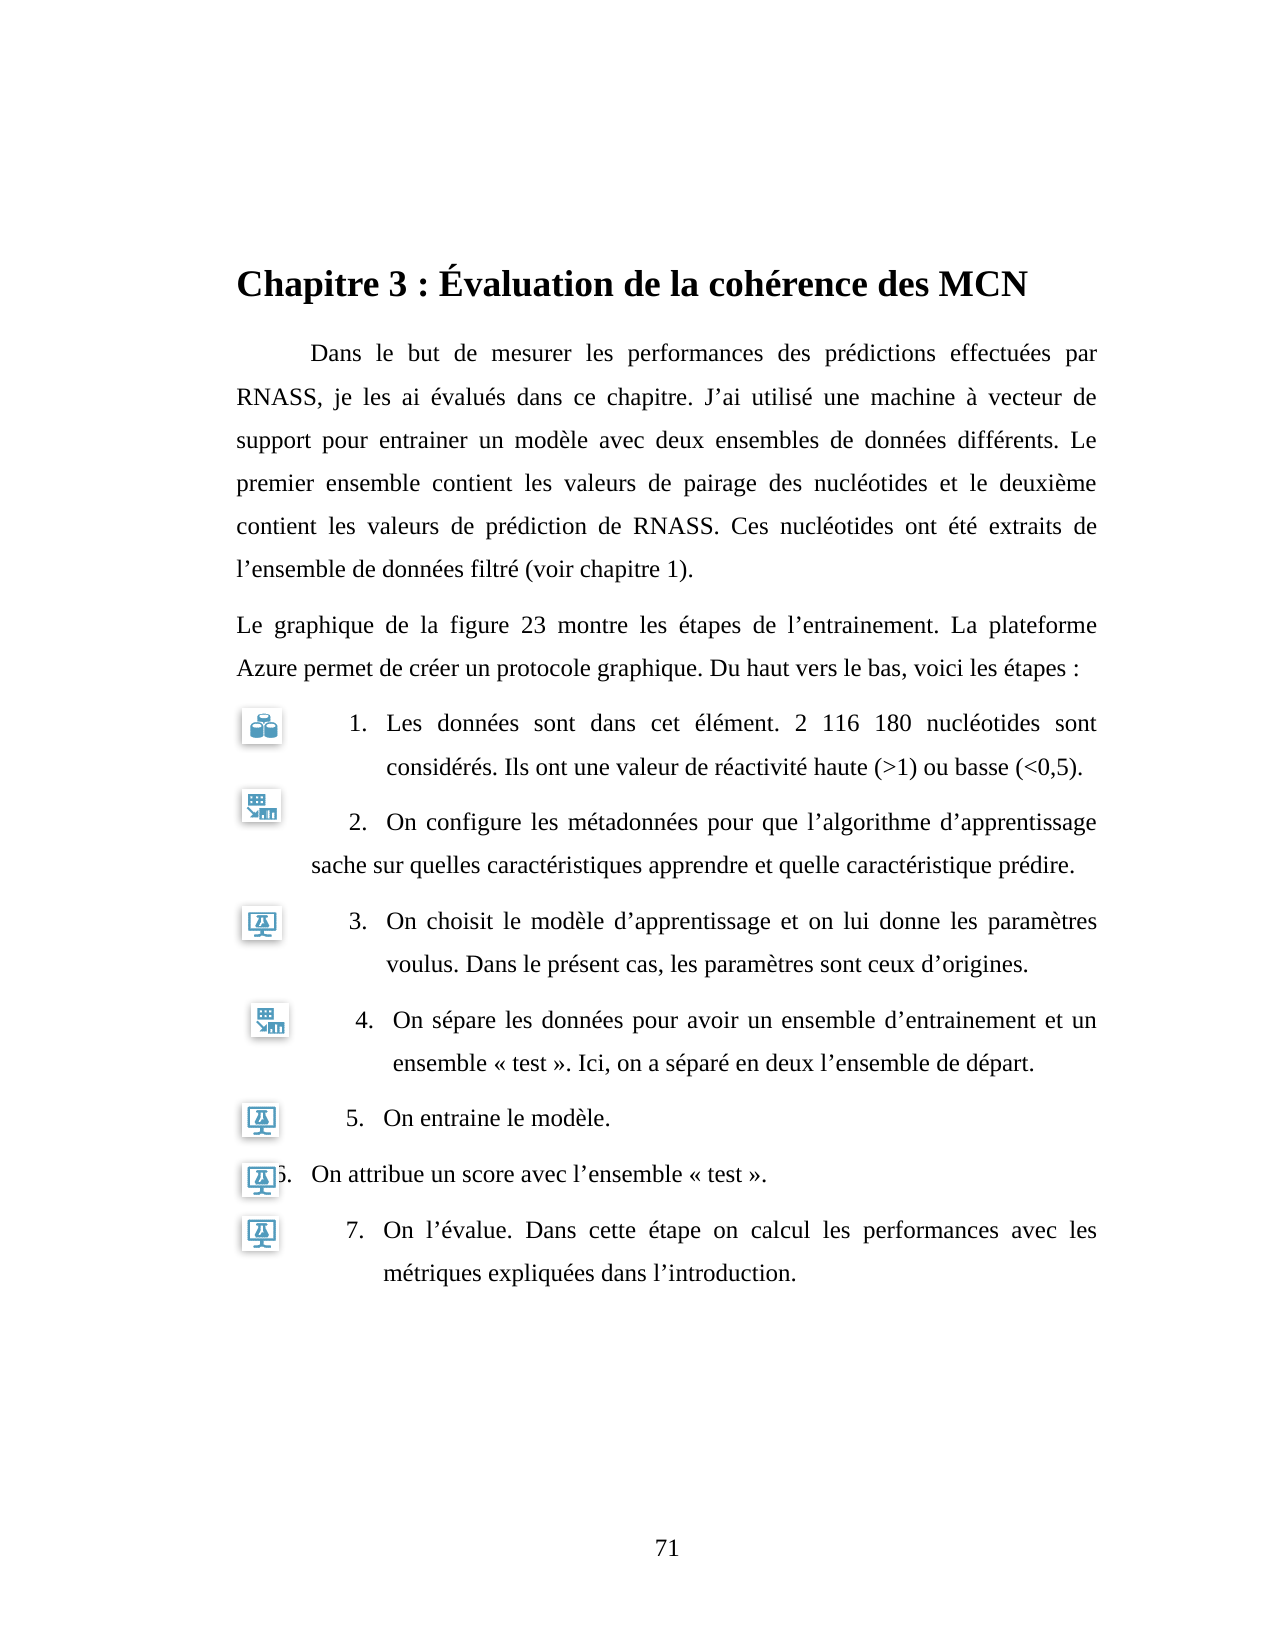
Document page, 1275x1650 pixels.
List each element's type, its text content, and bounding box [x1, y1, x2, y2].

list On attribue un score avec l’ensemble « test ». [274, 1159, 1098, 1188]
text Le graphique de la figure 23 montre les étapes de l’entrainement. La plateforme Azure permet de créer un protocole graphique. Du haut vers le bas, voici les étapes : [236, 610, 1098, 682]
picture [252, 1004, 288, 1036]
list On choisit le modèle d’apprentissage et on lui donne les paramètres voulus. Dans le présent cas, les paramètres sont ceux d’origines. [274, 906, 1098, 978]
picture [243, 790, 280, 821]
list On sépare les données pour avoir un ensemble d’entrainement et un ensemble « test ». Ici, on a séparé en deux l’ensemble de départ. [274, 1005, 1098, 1077]
text Dans le but de mesurer les performances des prédictions effectuées par RNASS, je les ai évalués dans ce chapitre. J’ai utilisé une machine à vecteur de support pour entrainer un modèle avec deux ensembles de données différents. Le premier ensemble contient les valeurs de pairage des nucléotides et le deuxième contient les valeurs de prédiction de RNASS. Ces nucléotides ont été extraits de l’ensemble de données filtré (voir chapitre 1). [236, 338, 1098, 583]
list On l’évalue. Dans cette étape on calcul les performances avec les métriques expliquées dans l’introduction. [274, 1215, 1098, 1287]
list Les données sont dans cet élément. 2 116 180 nucléotides sont considérés. Ils ont une valeur de réactivité haute (>1) ou basse (<0,5). [274, 708, 1098, 780]
picture [243, 1217, 278, 1250]
picture [243, 907, 281, 939]
picture [243, 1164, 278, 1196]
picture [243, 709, 281, 743]
list On entraine le modèle. [281, 1103, 1098, 1132]
subtitle Chapitre 3 : Évaluation de la cohérence des MCN [236, 261, 1098, 304]
list On configure les métadonnées pour que l’algorithme d’apprentissage sache sur quelles caractéristiques apprendre et quelle caractéristique prédire. [274, 807, 1098, 879]
picture [243, 1104, 278, 1136]
